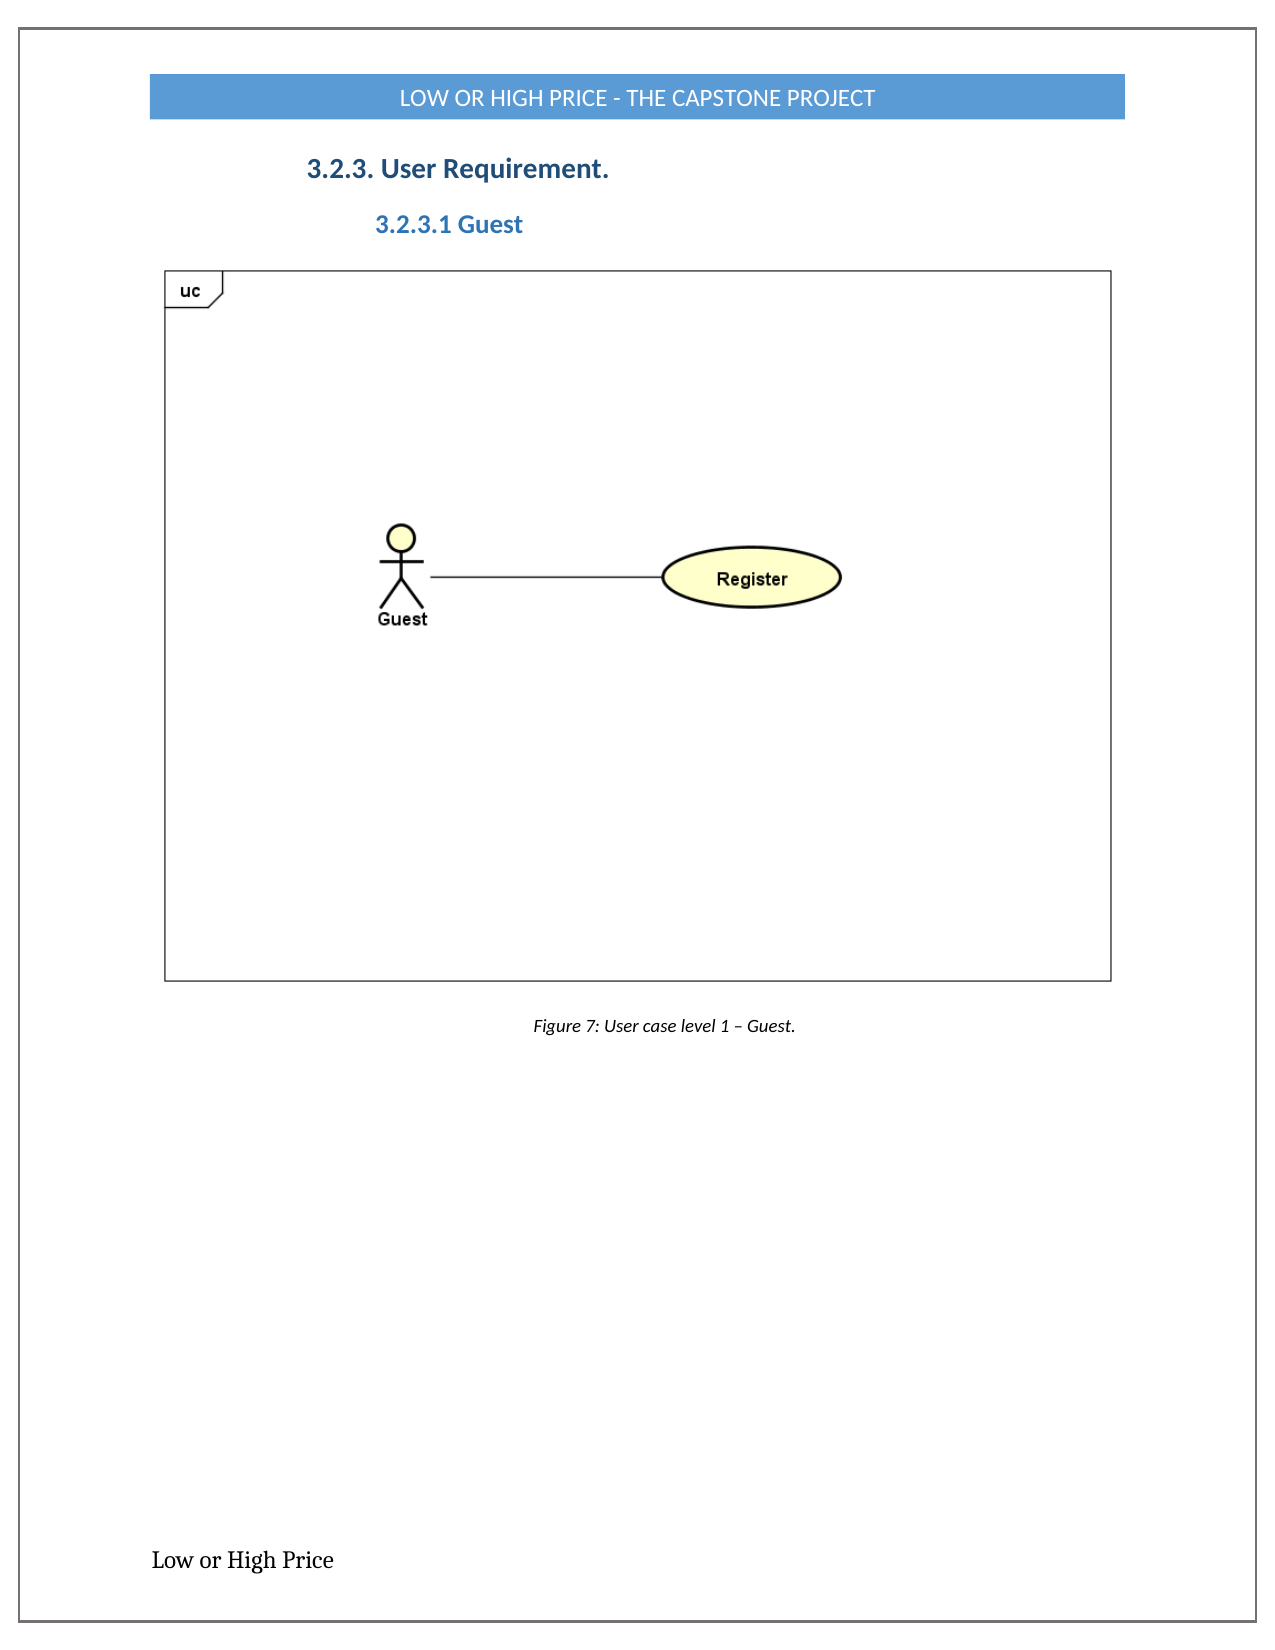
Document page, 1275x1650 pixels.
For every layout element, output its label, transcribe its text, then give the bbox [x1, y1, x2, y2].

subtitle 3.2.3. User Requirement. [225, 150, 1125, 186]
picture [150, 257, 1125, 995]
subtitle 3.2.3.1 Guest [300, 208, 1125, 241]
text Figure 7: User case level 1 – Guest. [525, 1014, 1125, 1037]
